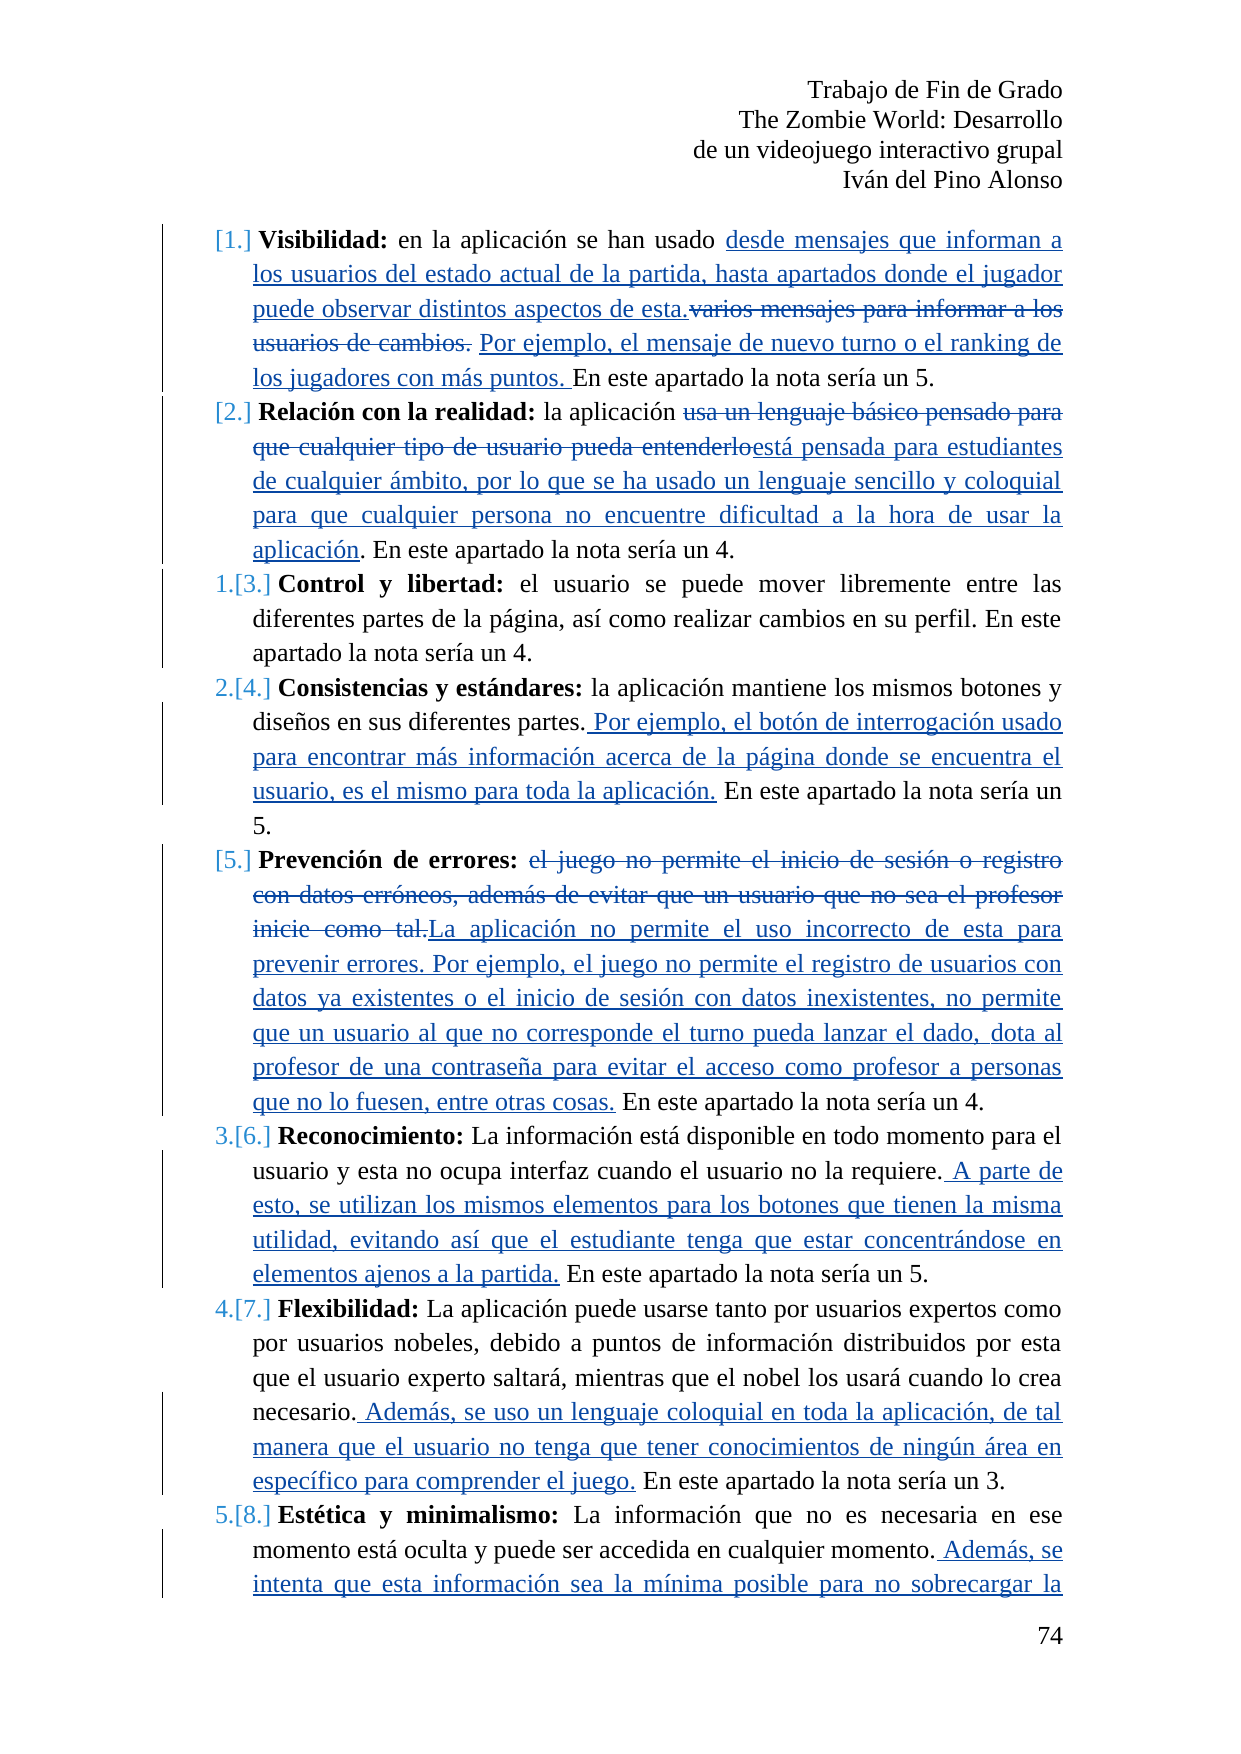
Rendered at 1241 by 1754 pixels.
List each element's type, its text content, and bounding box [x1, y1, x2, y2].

list Control y libertad: el usuario se puede mover libremente entre las diferentes partes de la página, así como realizar cambios en su perfil. En este apartado la nota sería un 4. [215, 568, 1063, 667]
list Flexibilidad: La aplicación puede usarse tanto por usuarios expertos como por usuarios nobeles, debido a puntos de información distribuidos por esta que el usuario experto saltará, mientras que el nobel los usará cuando lo crea necesario. En este apartado la nota sería un 3. [215, 1293, 1063, 1495]
list Prevención de errores: En este apartado la nota sería un 4. [215, 844, 1063, 1116]
list Relación con la realidad: la aplicación . En este apartado la nota sería un 4. [215, 396, 1063, 564]
list Visibilidad: en la aplicación se han usado En este apartado la nota sería un 5. [215, 224, 1063, 392]
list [215, 1499, 1063, 1598]
list Consistencias y estándares: la aplicación mantiene los mismos botones y diseños en sus diferentes partes. En este apartado la nota sería un 5. [215, 672, 1063, 840]
list Reconocimiento: La información está disponible en todo momento para el usuario y esta no ocupa interfaz cuando el usuario no la requiere. En este apartado la nota sería un 5. [215, 1120, 1063, 1288]
